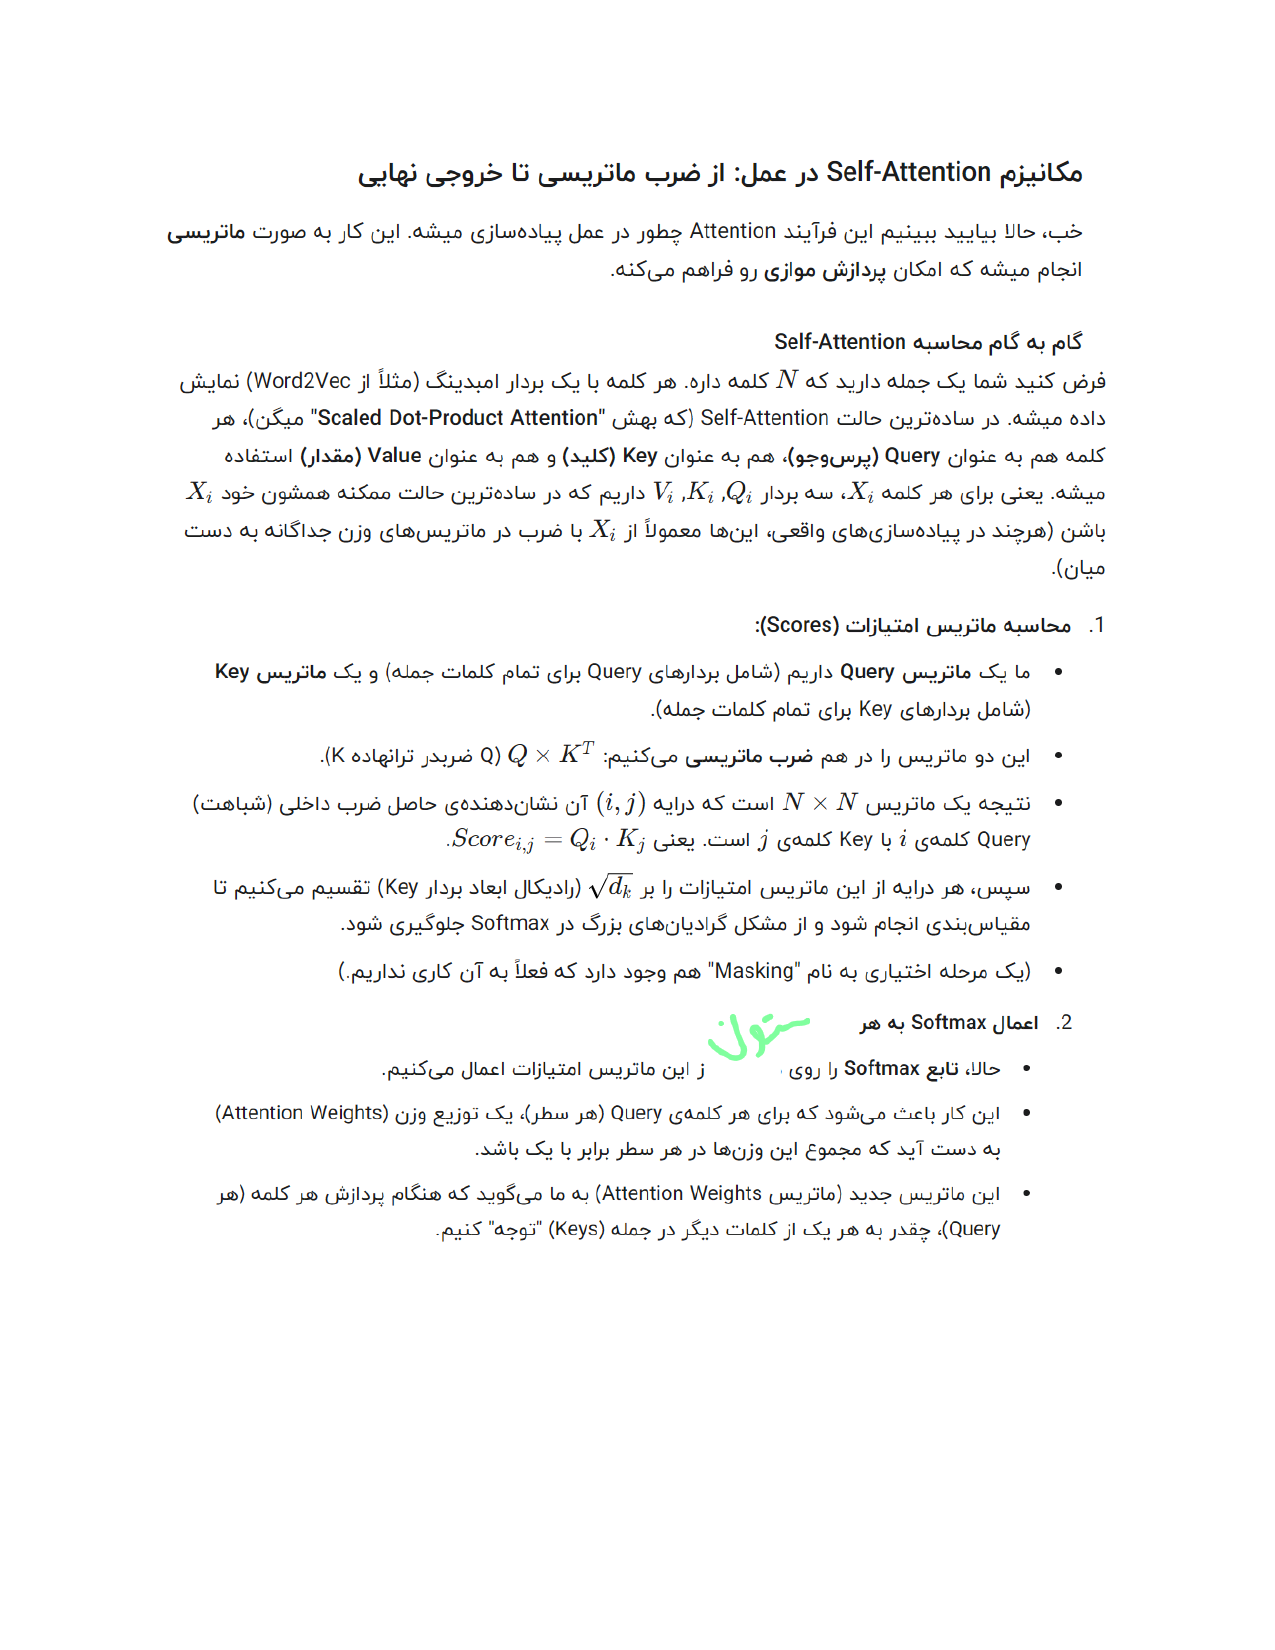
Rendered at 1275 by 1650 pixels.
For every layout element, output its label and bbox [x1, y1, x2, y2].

picture [150, 595, 1125, 1000]
picture [150, 360, 1125, 592]
picture [150, 150, 1125, 357]
picture [150, 1003, 1125, 1256]
